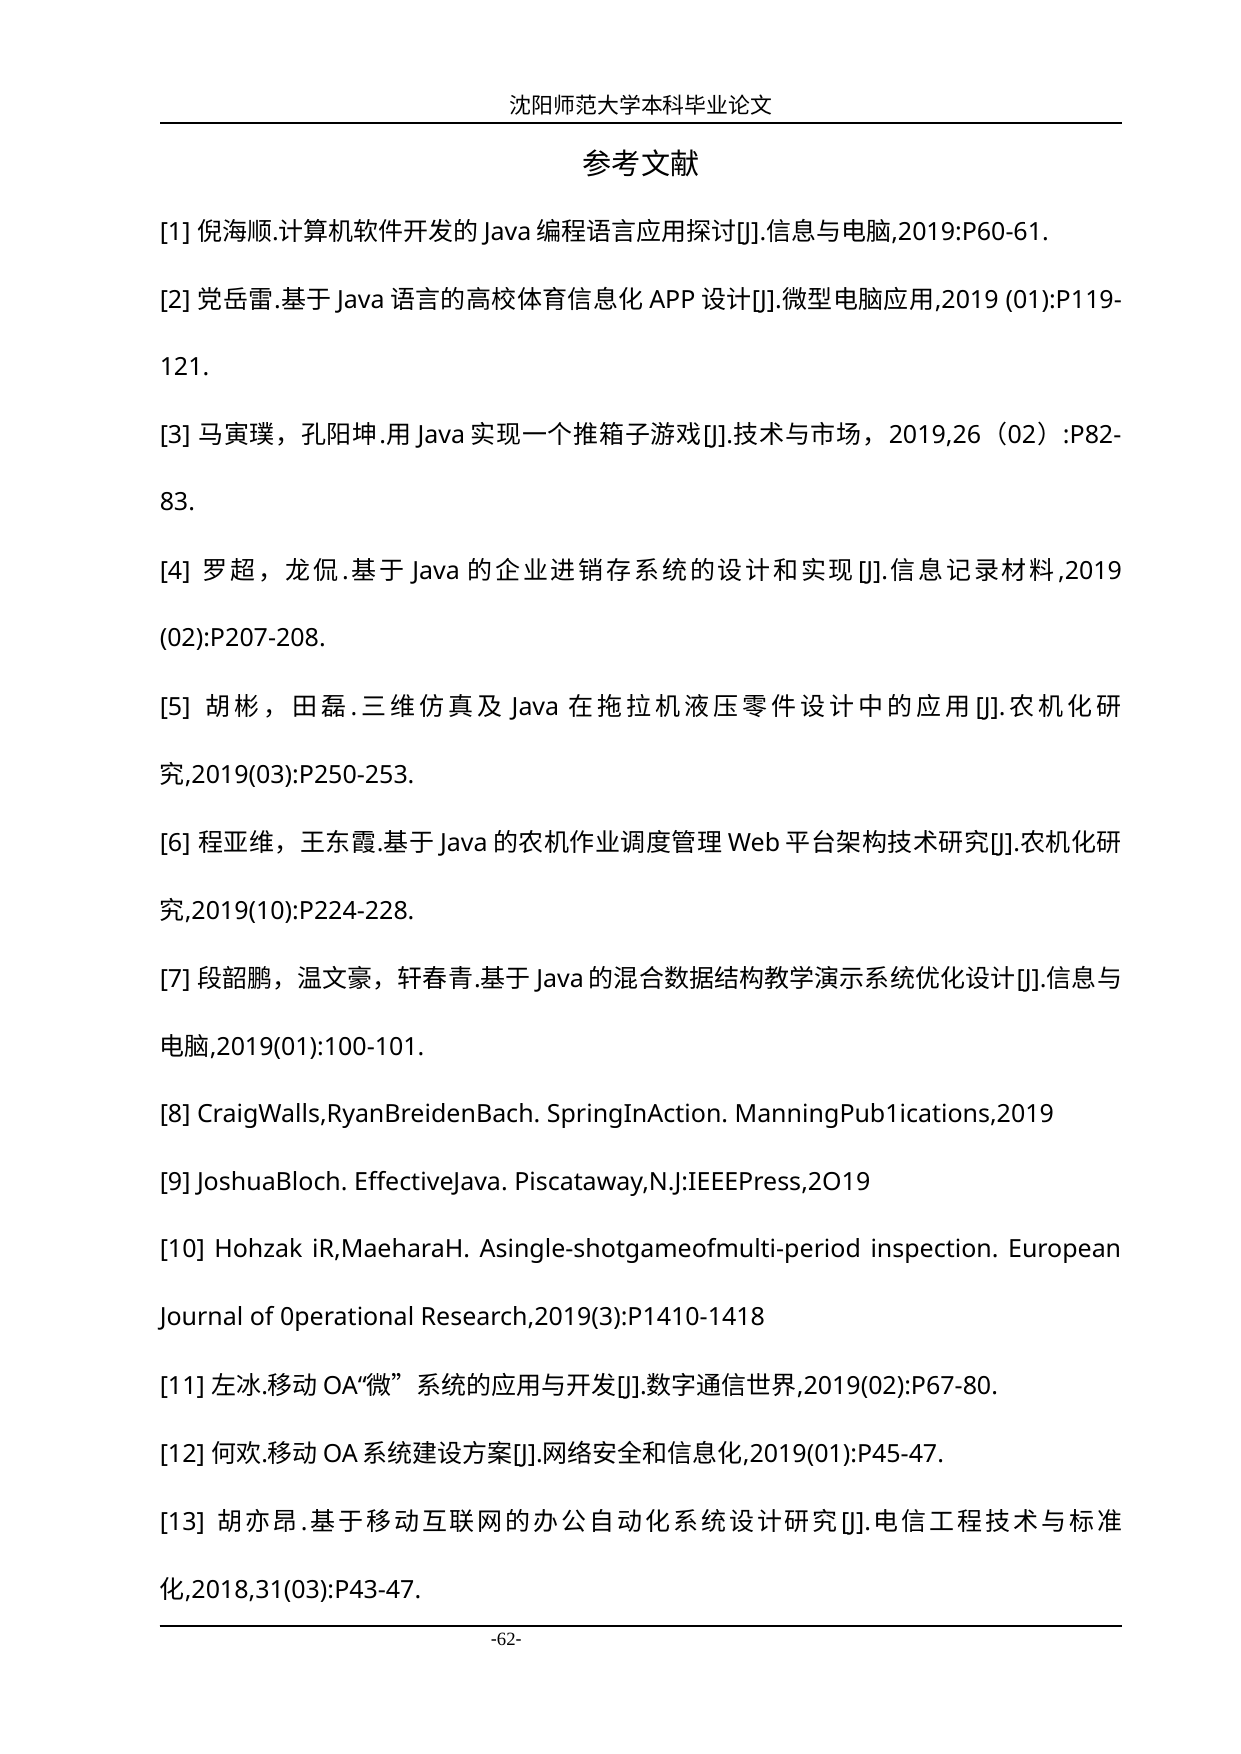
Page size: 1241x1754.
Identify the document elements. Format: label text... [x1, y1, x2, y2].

text [4] 罗超，龙侃.基于Java的企业进销存系统的设计和实现[J].信息记录材料,2019 (02):P207-208. [159, 535, 1122, 671]
text [7] 段韶鹏，温文豪，轩春青.基于Java的混合数据结构教学演示系统优化设计[J].信息与电脑,2019(01):100-101. [159, 942, 1122, 1078]
text [10] Hohzak iR,MaeharaH. Asingle-shotgameofmulti-period inspection. European Journal of 0perational Research,2019(3):P1410-1418 [159, 1214, 1122, 1350]
text [11] 左冰.移动OA“微”系统的应用与开发[J].数字通信世界,2019(02):P67-80. [159, 1350, 1122, 1418]
text [13] 胡亦昂.基于移动互联网的办公自动化系统设计研究[J].电信工程技术与标准化,2018,31(03):P43-47. [159, 1486, 1122, 1622]
text [8] CraigWalls,RyanBreidenBach. SpringInAction. ManningPub1ications,2019 [159, 1078, 1122, 1146]
text [9] JoshuaBloch. EffectiveJava. Piscataway,N.J:IEEEPress,2O19 [159, 1146, 1122, 1214]
text [2] 党岳雷.基于Java语言的高校体育信息化APP设计[J].微型电脑应用,2019 (01):P119-121. [159, 263, 1122, 399]
text [6] 程亚维，王东霞.基于Java的农机作业调度管理Web平台架构技术研究[J].农机化研究,2019(10):P224-228. [159, 807, 1122, 942]
text [5] 胡彬，田磊.三维仿真及Java在拖拉机液压零件设计中的应用[J].农机化研究,2019(03):P250-253. [159, 671, 1122, 807]
text [1] 倪海顺.计算机软件开发的Java编程语言应用探讨[J].信息与电脑,2019:P60-61. [159, 195, 1122, 263]
text [12] 何欢.移动OA系统建设方案[J].网络安全和信息化,2019(01):P45-47. [159, 1418, 1122, 1486]
subtitle 参考文献 [159, 127, 1122, 195]
text [3] 马寅璞，孔阳坤.用Java实现一个推箱子游戏[J].技术与市场，2019,26（02）:P82-83. [159, 399, 1122, 535]
